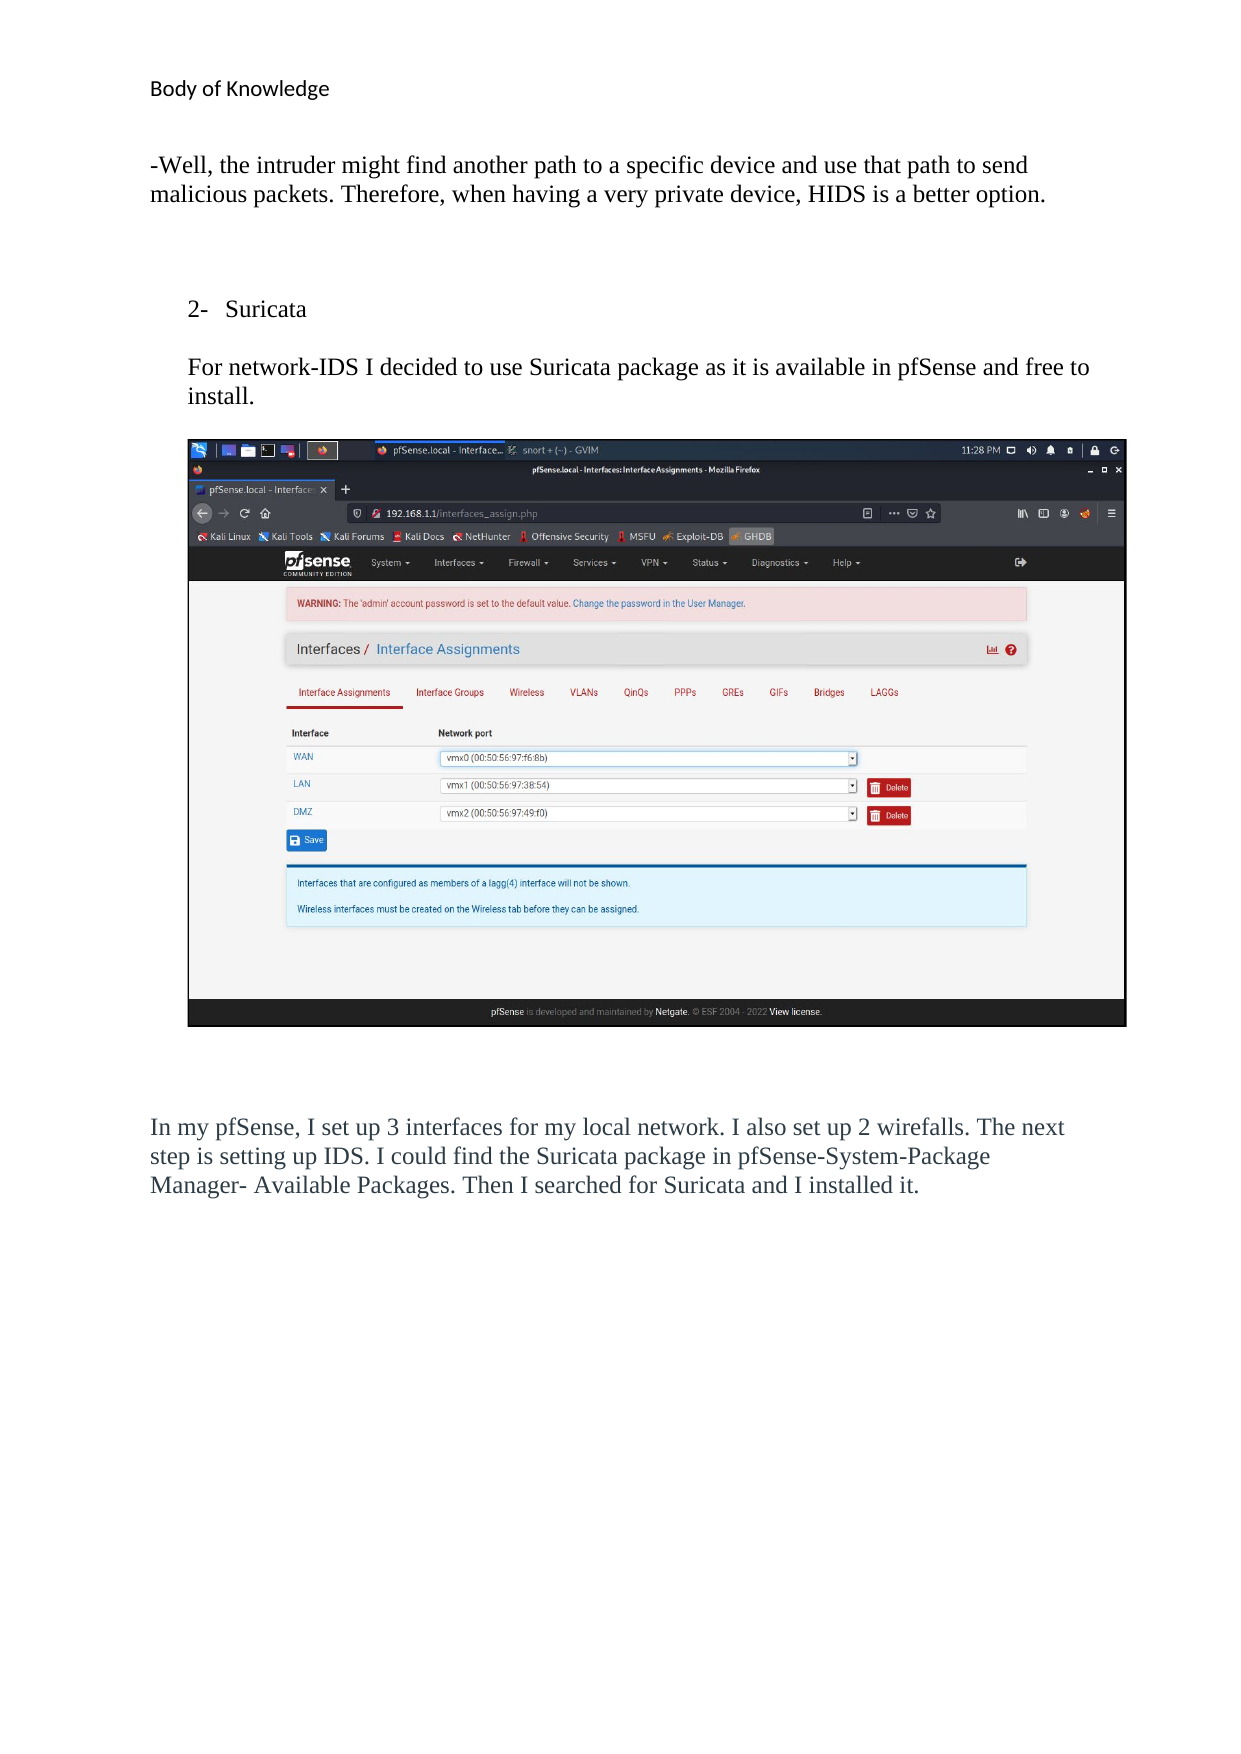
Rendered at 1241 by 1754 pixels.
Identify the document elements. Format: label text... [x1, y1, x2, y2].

text -Well, the intruder might find another path to a specific device and use that path to send malicious packets. Therefore, when having a very private device, HIDS is a better option. [150, 150, 1090, 207]
text For network-IDS I decided to use Suricata package as it is available in pfSense and free to install. [187, 352, 1090, 410]
text In my pfSense, I set up 3 interfaces for my local network. I also set up 2 wirefalls. The next step is setting up IDS. I could find the Suricata package in pfSense-System-Package Manager- Available Packages. Then I searched for Suricata and I installed it. [150, 1112, 1090, 1199]
list Suricata [187, 294, 1090, 323]
picture [187, 439, 1127, 1027]
